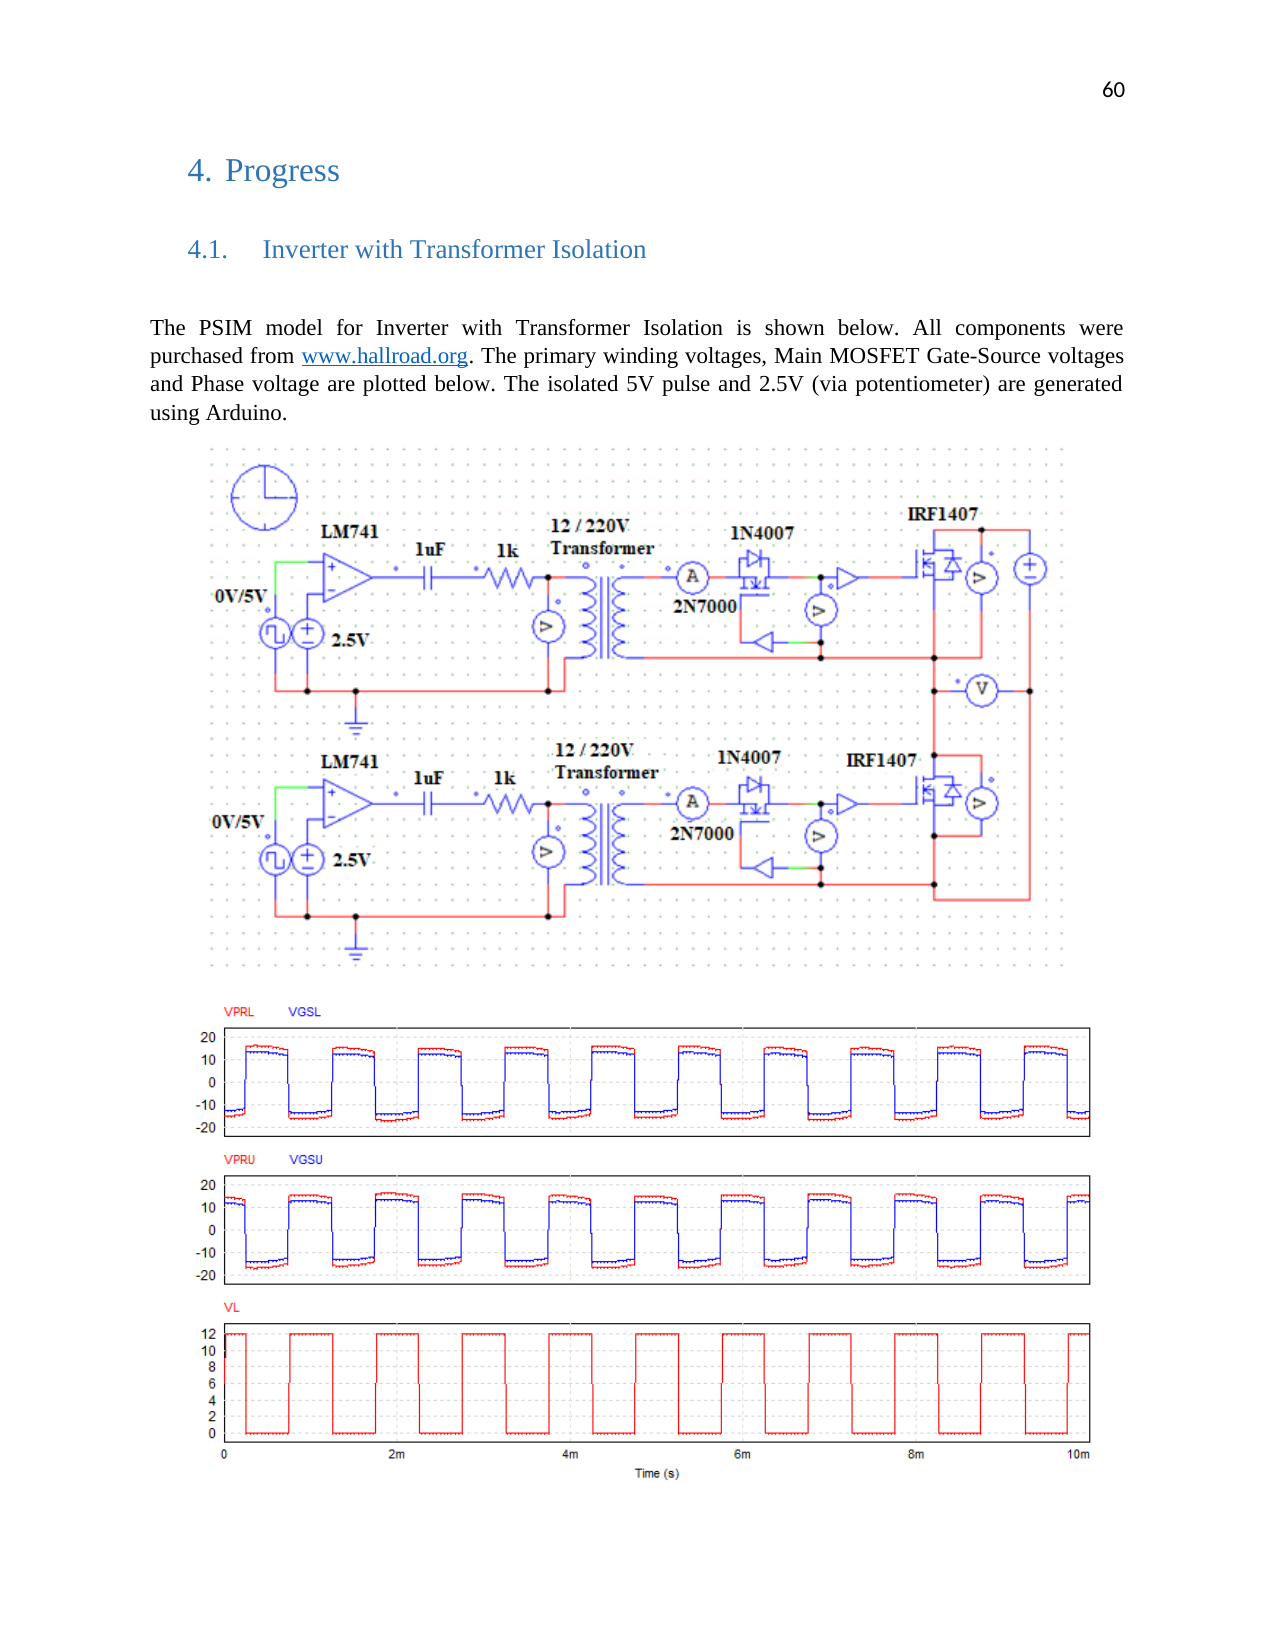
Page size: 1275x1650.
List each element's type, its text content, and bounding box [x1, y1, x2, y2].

subtitle Progress [187, 150, 1125, 188]
picture [170, 996, 1105, 1489]
text The PSIM model for Inverter with Transformer Isolation is shown below. All components were purchased from www.hallroad.org. The primary winding voltages, Main MOSFET Gate-Source voltages and Phase voltage are plotted below. The isolated 5V pulse and 2.5V (via potentiometer) are generated using Arduino. [150, 314, 1125, 425]
subtitle Inverter with Transformer Isolation [187, 233, 1125, 264]
picture [209, 444, 1066, 978]
